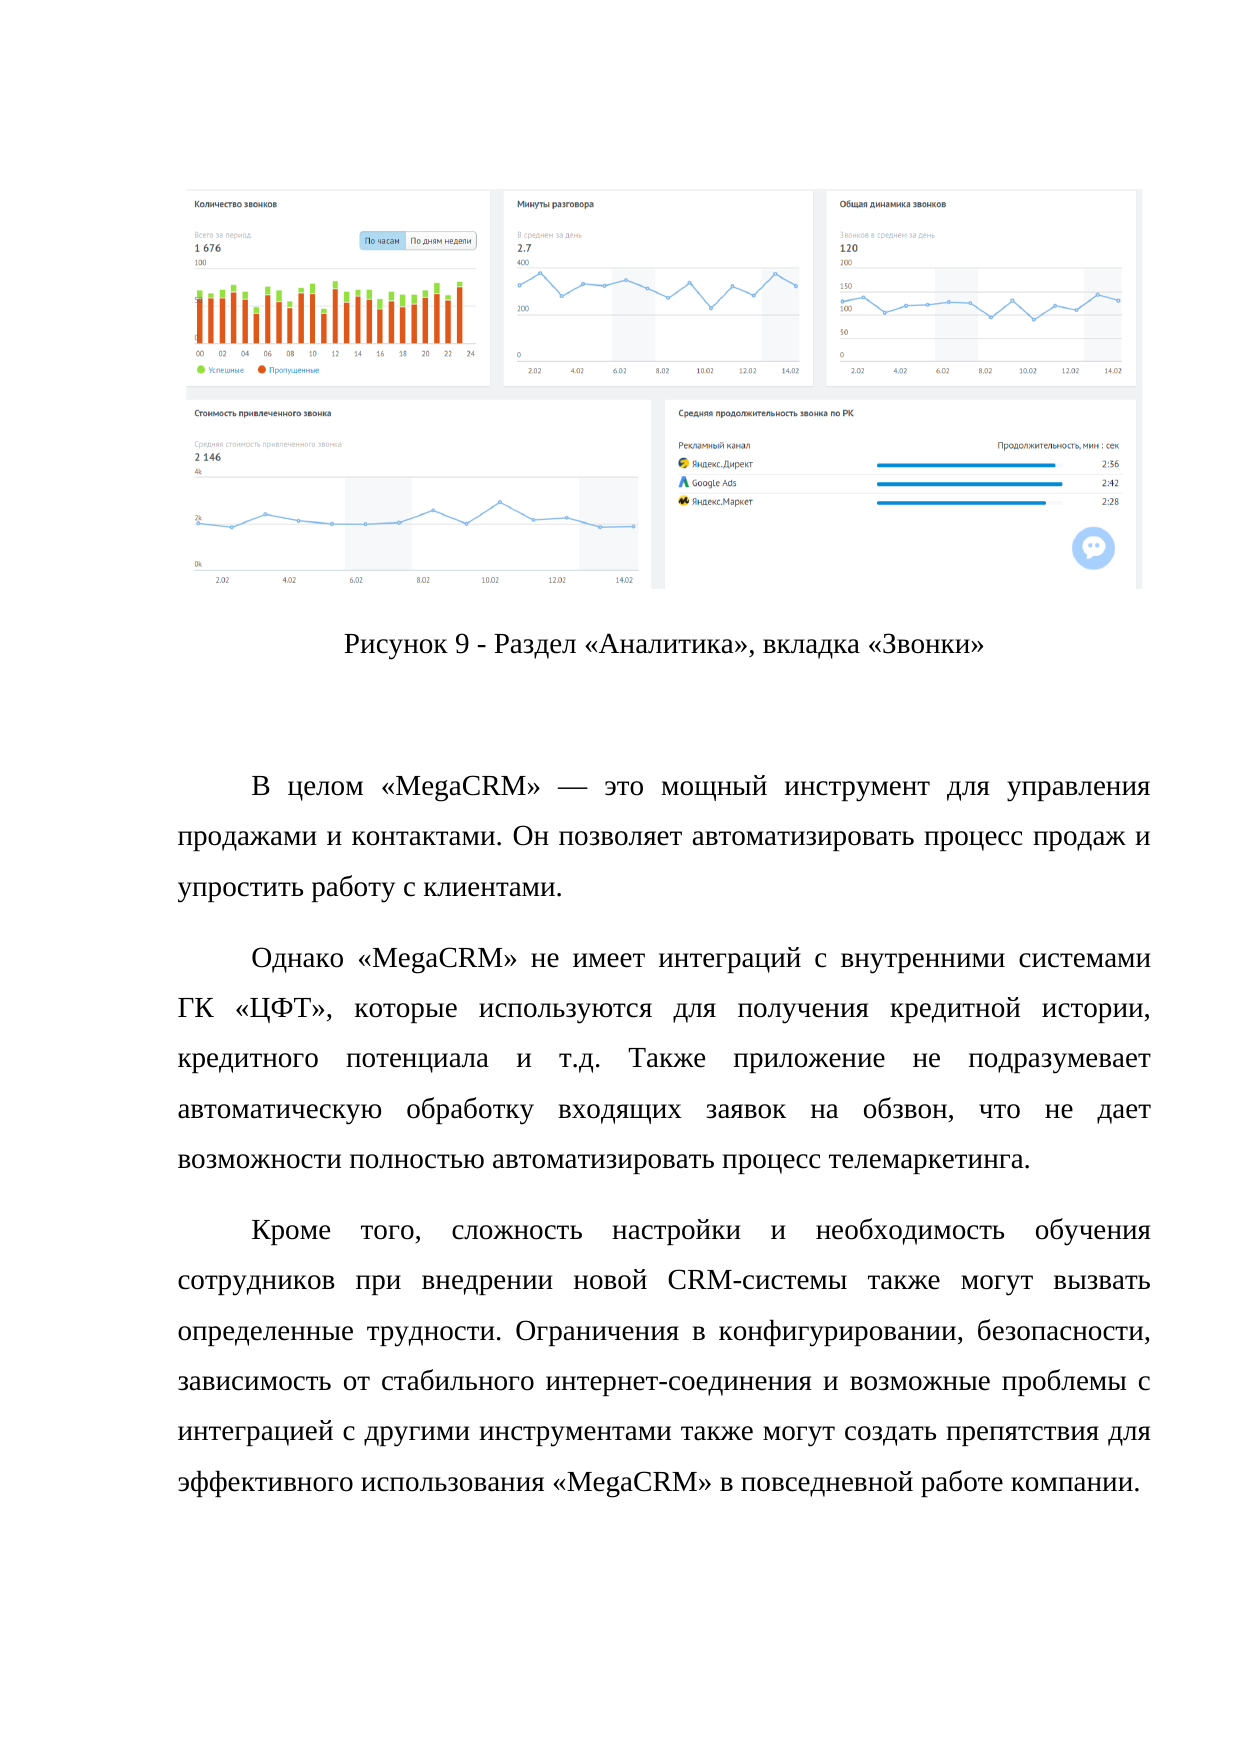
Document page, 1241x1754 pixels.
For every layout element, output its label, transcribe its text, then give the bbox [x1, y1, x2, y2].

text Рисунок 9 - Раздел «Аналитика», вкладка «Звонки» [177, 626, 1152, 659]
text Кроме того, сложность настройки и необходимость обучения сотрудников при внедрении новой CRM-системы также могут вызвать определенные трудности. Ограничения в конфигурировании, безопасности, зависимость от стабильного интернет-соединения и возможные проблемы с интеграцией с другими инструментами также могут создать препятствия для эффективного использования «MegaCRM» в повседневной работе компании. [177, 1212, 1152, 1497]
picture [186, 189, 1143, 589]
text Однако «MegaCRM» не имеет интеграций с внутренними системами ГК «ЦФТ», которые используются для получения кредитной истории, кредитного потенциала и т.д. Также приложение не подразумевает автоматическую обработку входящих заявок на обзвон, что не дает возможности полностью автоматизировать процесс телемаркетинга. [177, 940, 1152, 1174]
text В целом «MegaCRM» — это мощный инструмент для управления продажами и контактами. Он позволяет автоматизировать процесс продаж и упростить работу с клиентами. [177, 768, 1152, 902]
